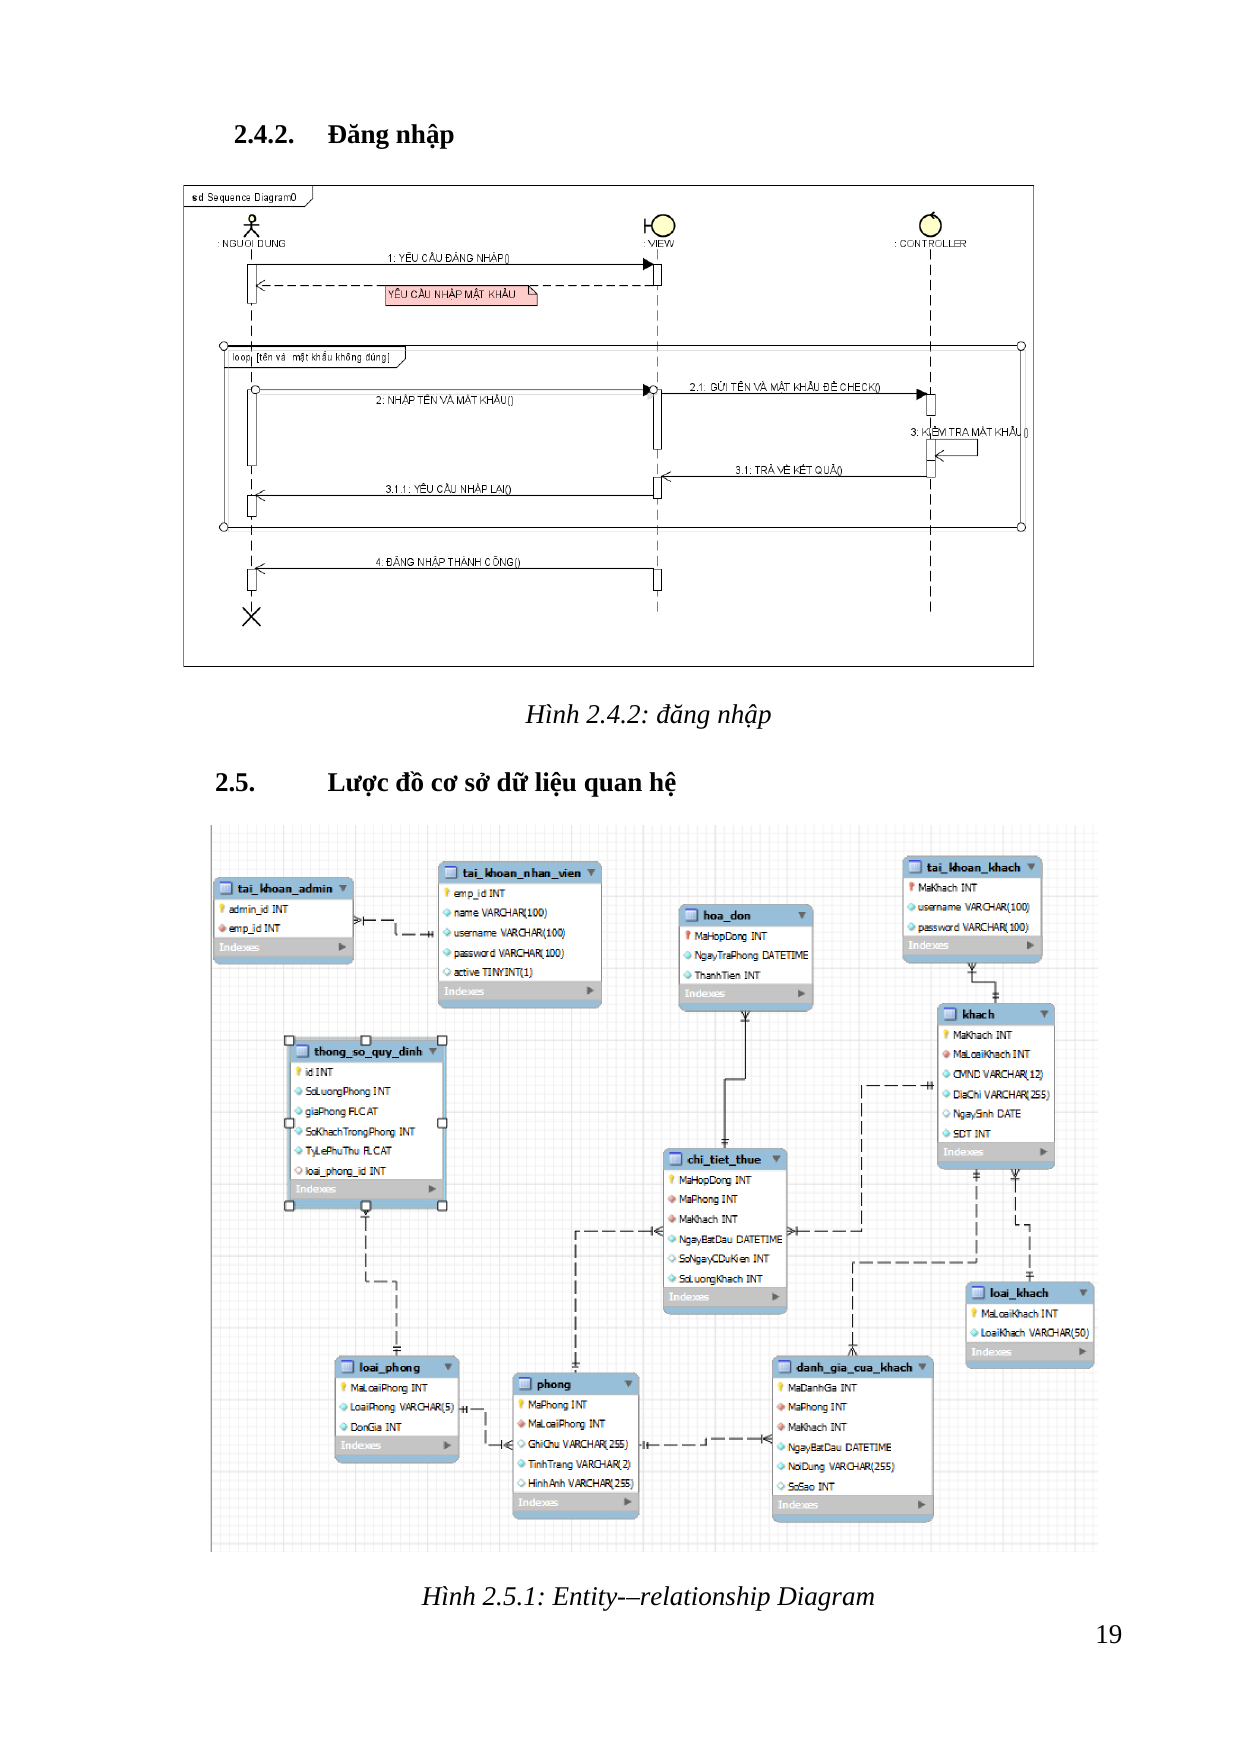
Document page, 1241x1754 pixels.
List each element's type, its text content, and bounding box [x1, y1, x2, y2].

picture [177, 825, 1123, 1552]
picture [177, 177, 1043, 671]
text Hình 2.5.1: Entity-–relationship Diagram [177, 1580, 1122, 1611]
text Hình 2.4.2: đăng nhập [177, 699, 1122, 730]
subtitle Đăng nhập [233, 118, 1122, 149]
subtitle Lược đồ cơ sở dữ liệu quan hệ [215, 766, 1122, 797]
